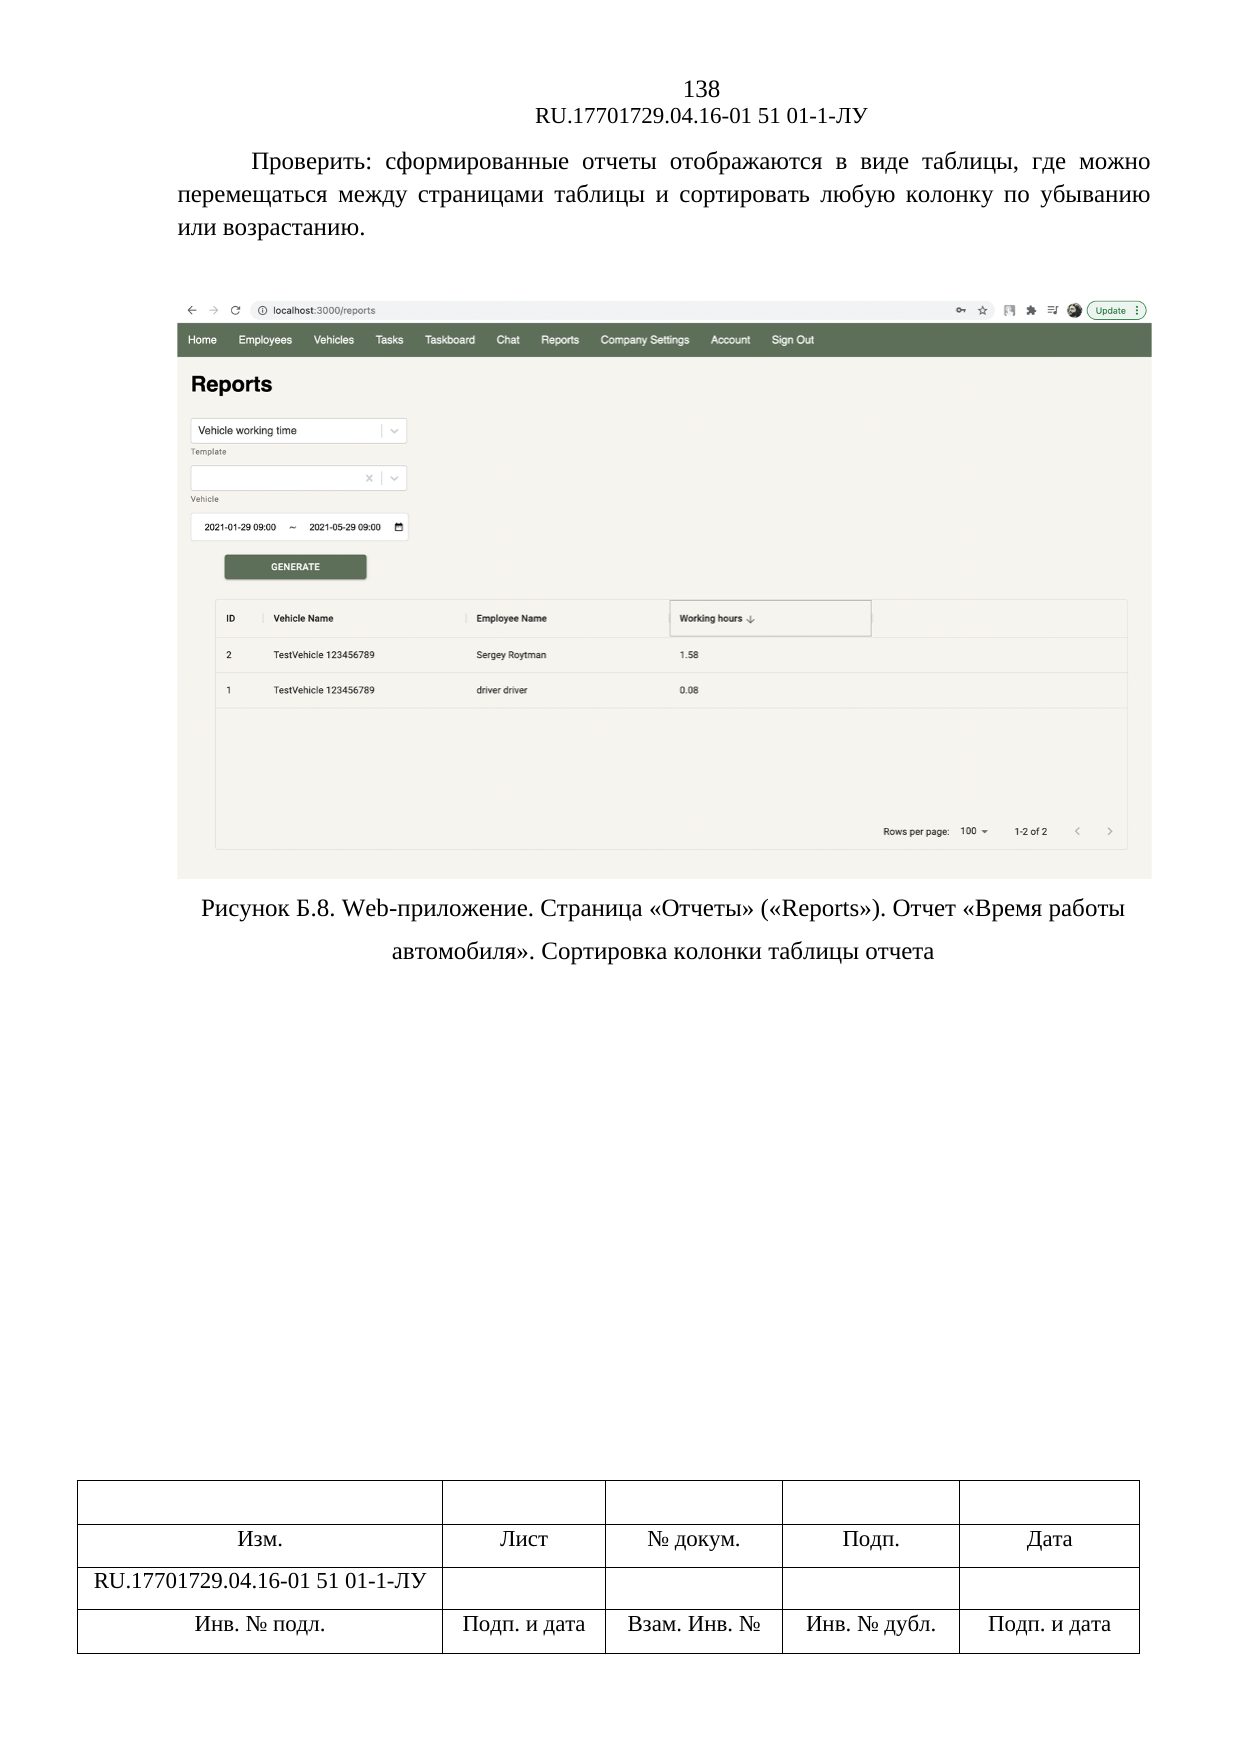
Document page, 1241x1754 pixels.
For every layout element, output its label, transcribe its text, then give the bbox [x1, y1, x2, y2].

text Проверить: сформированные отчеты отображаются в виде таблицы, где можно перемещаться между страницами таблицы и сортировать любую колонку по убыванию или возрастанию. [177, 146, 1152, 241]
picture [177, 300, 1152, 879]
text Рисунок Б.8. Web-приложение. Страница «Отчеты» («Reports»). Отчет «Время работы автомобиля». Сортировка колонки таблицы отчета [177, 893, 1149, 965]
